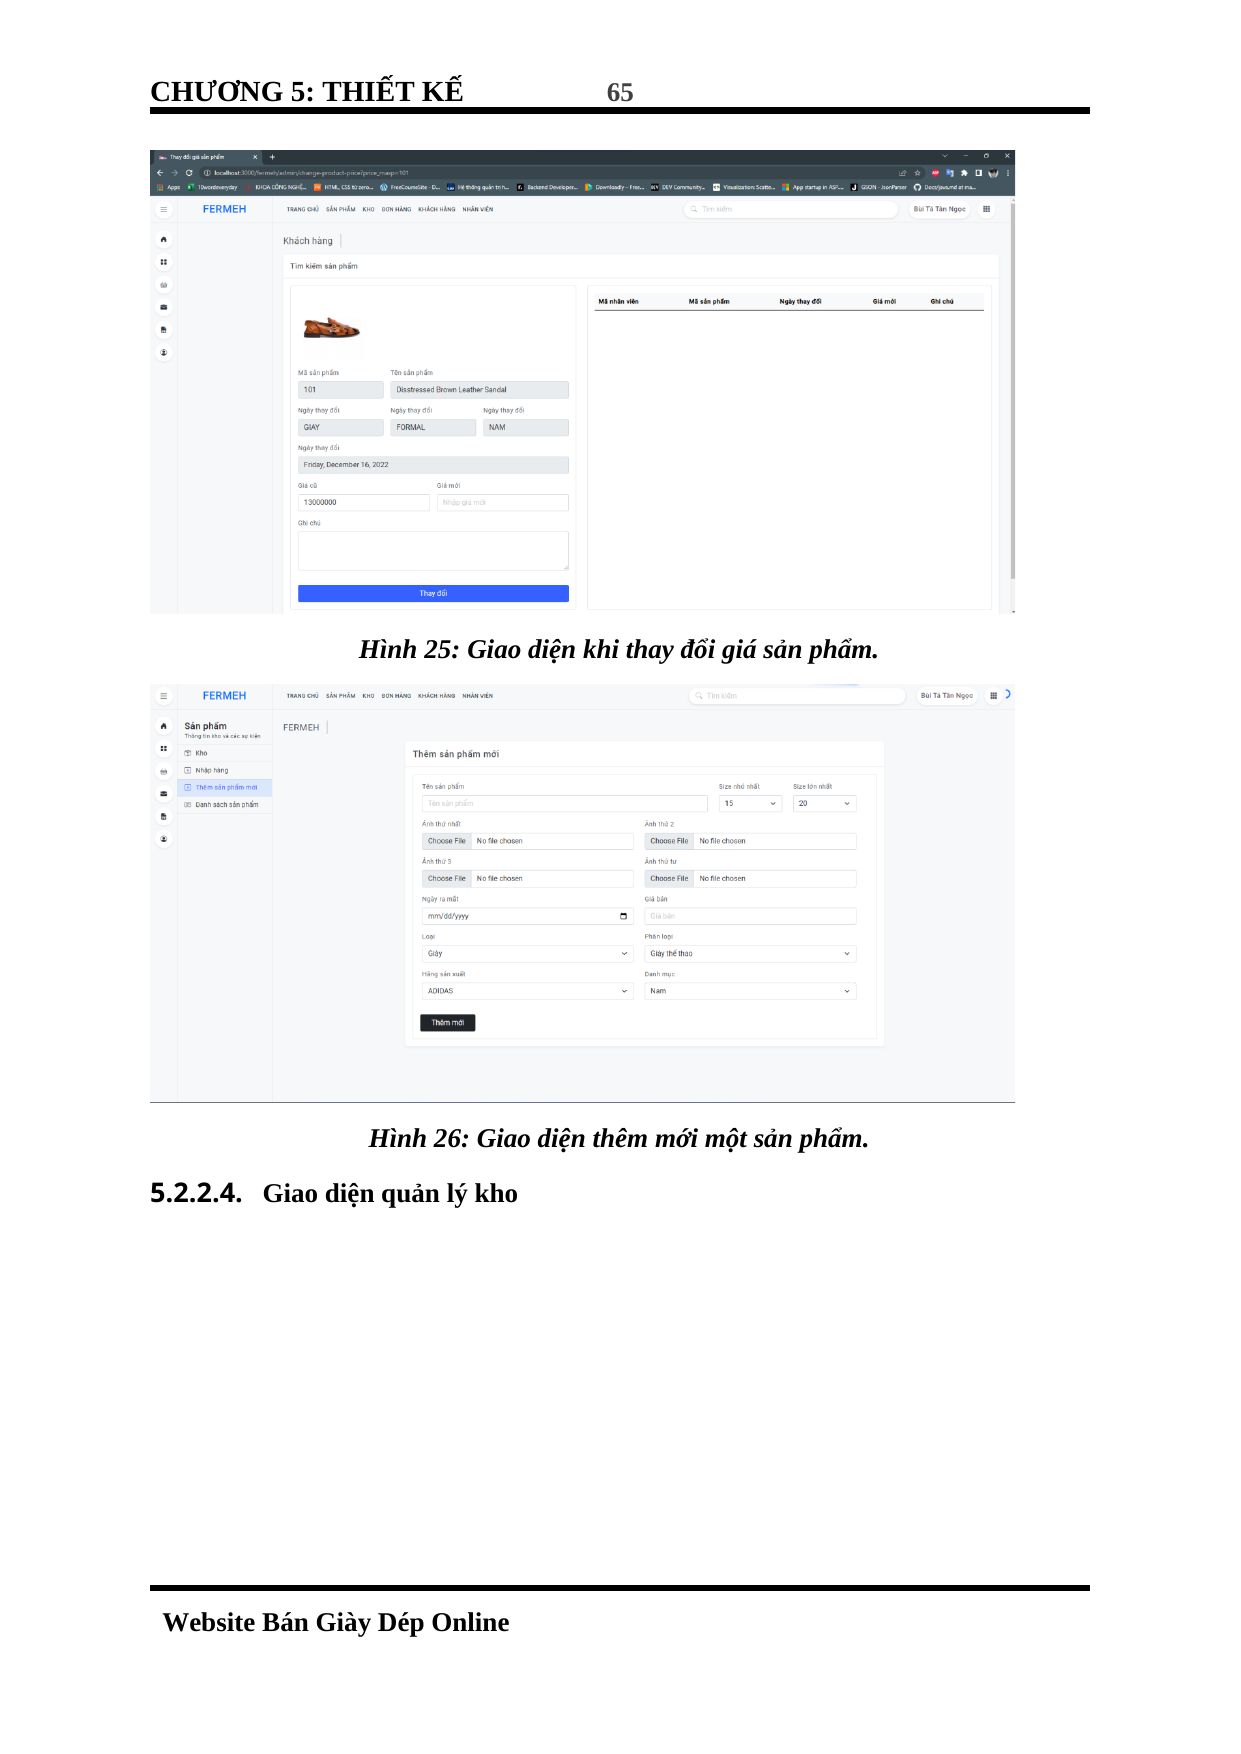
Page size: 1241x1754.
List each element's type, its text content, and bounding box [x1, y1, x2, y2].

text Hình 25: Giao diện khi thay đổi giá sản phẩm. [150, 633, 1090, 664]
picture [150, 684, 1016, 1103]
picture [150, 150, 1016, 614]
text Hình 26: Giao diện thêm mới một sản phẩm. [150, 1122, 1090, 1153]
list Giao diện quản lý kho [150, 1174, 1090, 1211]
